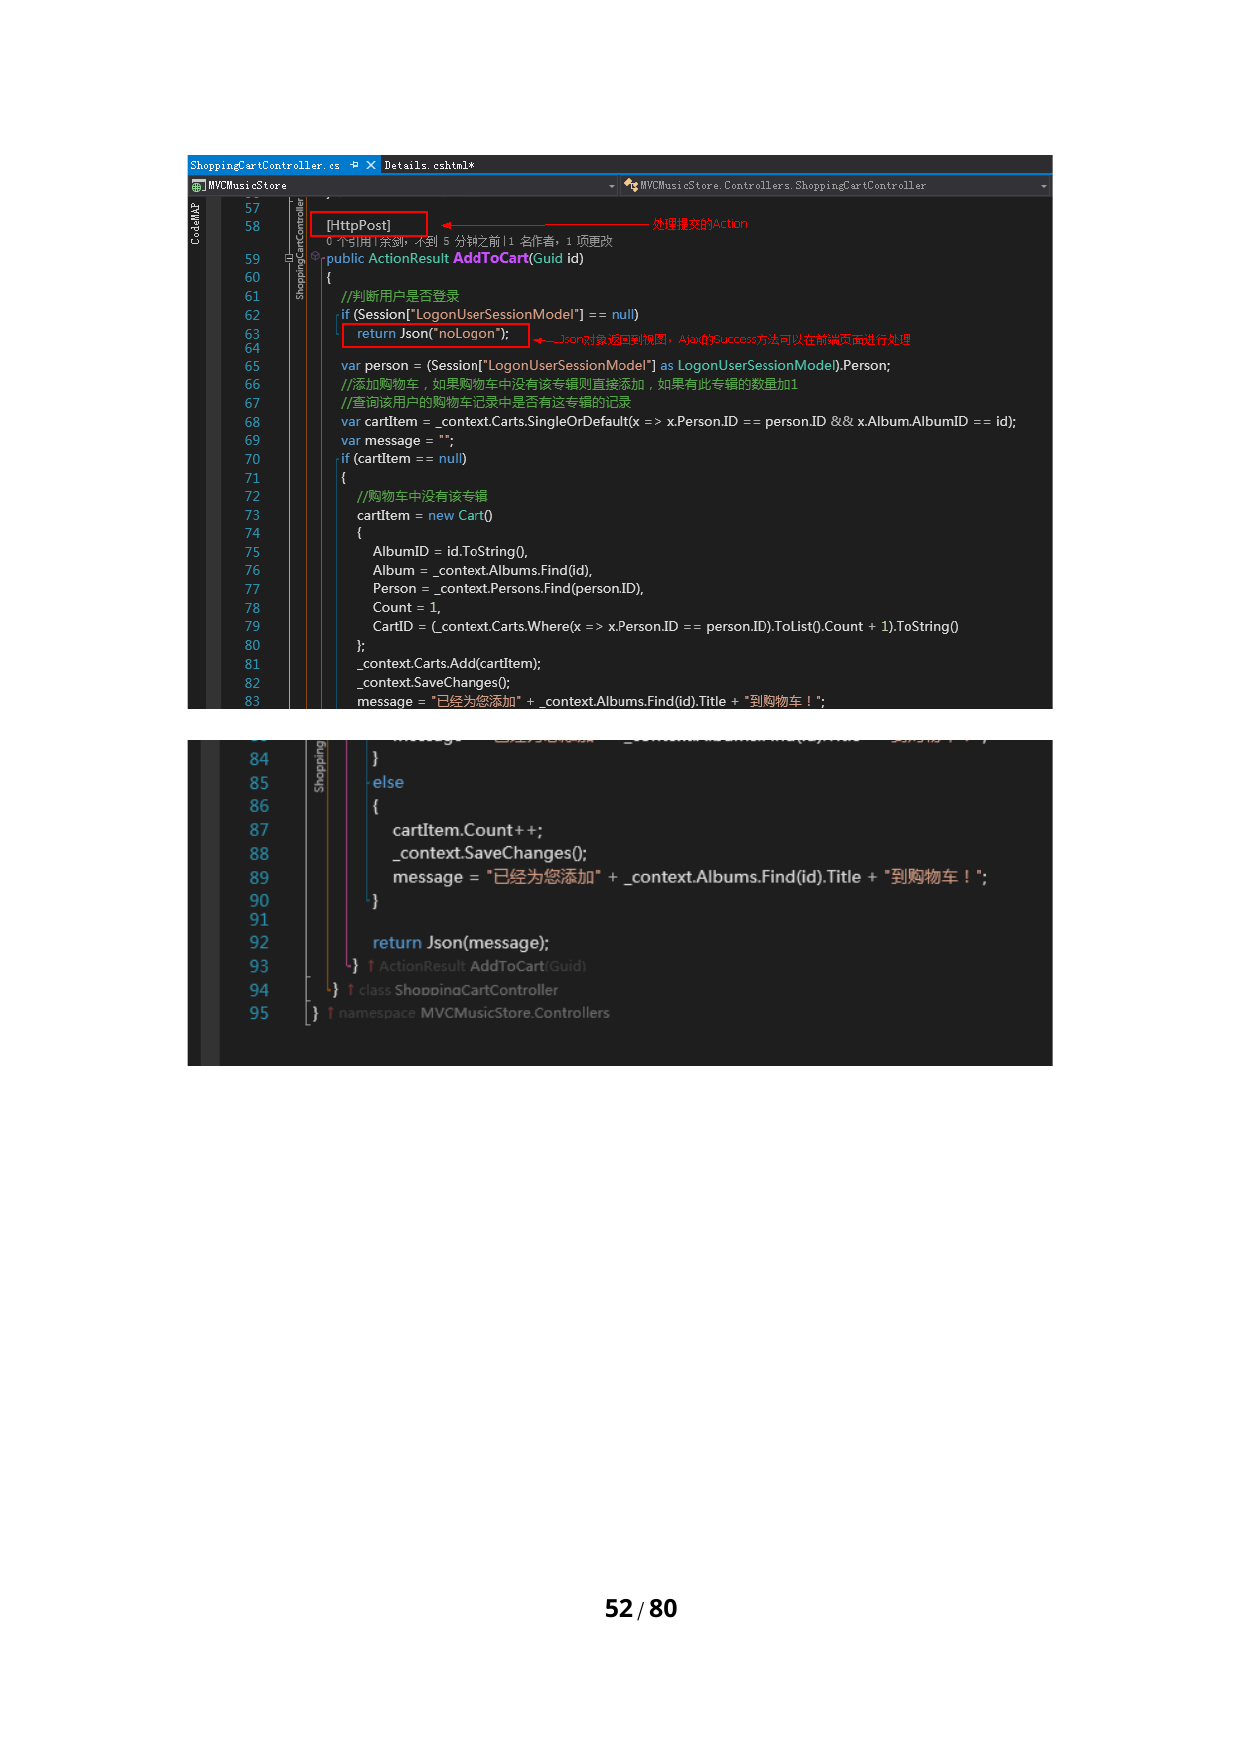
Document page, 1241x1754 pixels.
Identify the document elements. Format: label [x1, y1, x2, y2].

picture [187, 740, 1053, 1066]
picture [187, 155, 1053, 709]
